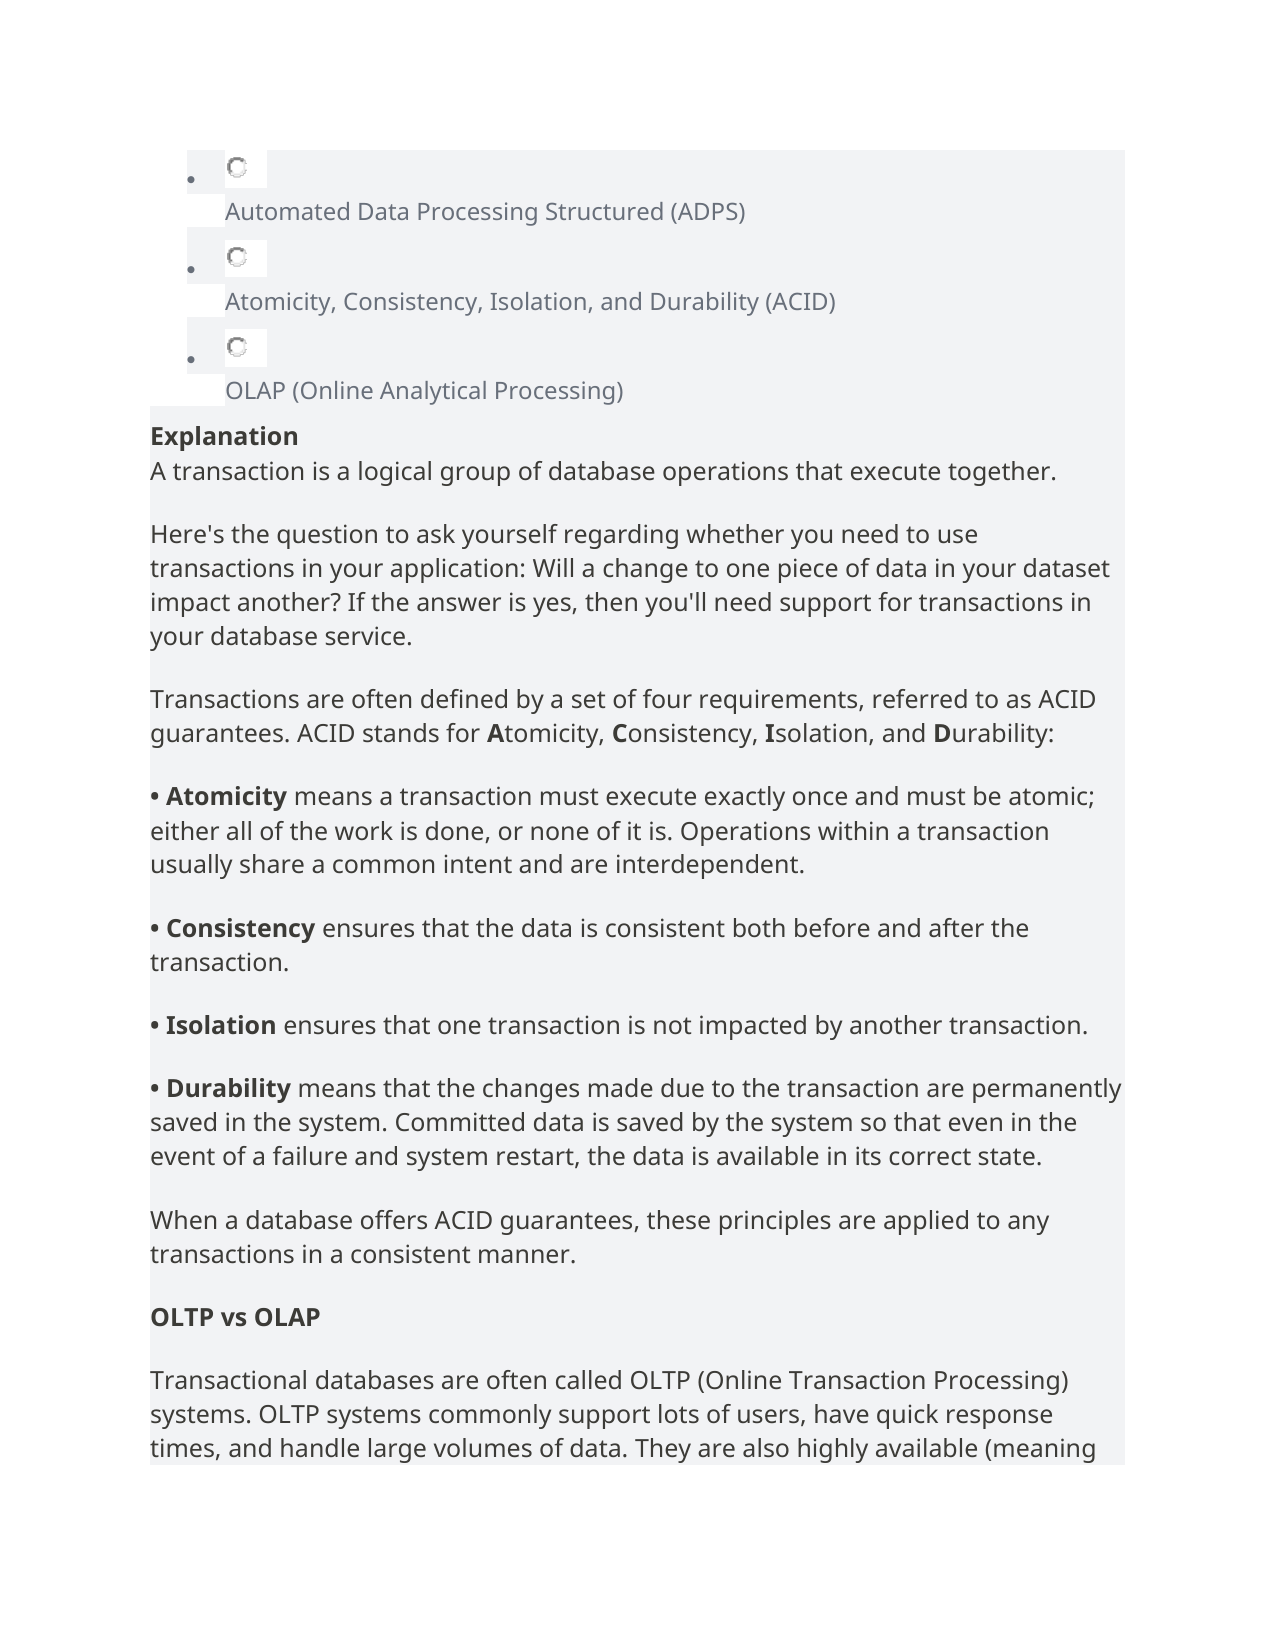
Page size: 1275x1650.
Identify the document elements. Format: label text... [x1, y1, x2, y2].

text A transaction is a logical group of database operations that execute together. [150, 453, 1125, 487]
list ​ [187, 240, 1125, 284]
text Transactions are often defined by a set of four requirements, referred to as ACID guarantees. ACID stands for Atomicity, Consistency, Isolation, and Durability: [150, 682, 1125, 750]
text When a database offers ACID guarantees, these principles are applied to any transactions in a consistent manner. [150, 1202, 1125, 1270]
text OLAP (Online Analytical Processing) [225, 374, 1125, 407]
text Automated Data Processing Structured (ADPS) [225, 194, 1125, 227]
text • Durability means that the changes made due to the transaction are permanently saved in the system. Committed data is saved by the system so that even in the event of a failure and system restart, the data is available in its correct state. [150, 1071, 1125, 1173]
text • Isolation ensures that one transaction is not impacted by another transaction. [150, 1008, 1125, 1042]
text Here's the question to ask yourself regarding whether you need to use transactions in your application: Will a change to one piece of data in your dataset impact another? If the answer is yes, then you'll need support for transactions in your database service. [150, 516, 1125, 653]
list ​ [187, 329, 1125, 374]
text • Atomicity means a transaction must execute exactly once and must be atomic; either all of the work is done, or none of it is. Operations within a transaction usually share a common intent and are interdependent. [150, 779, 1125, 881]
text Explanation [150, 419, 1125, 453]
text OLTP vs OLAP [150, 1299, 1125, 1334]
list ​ [187, 150, 1125, 194]
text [150, 1363, 1125, 1465]
text • Consistency ensures that the data is consistent both before and after the transaction. [150, 910, 1125, 978]
text Atomicity, Consistency, Isolation, and Durability (ACID) [225, 284, 1125, 317]
